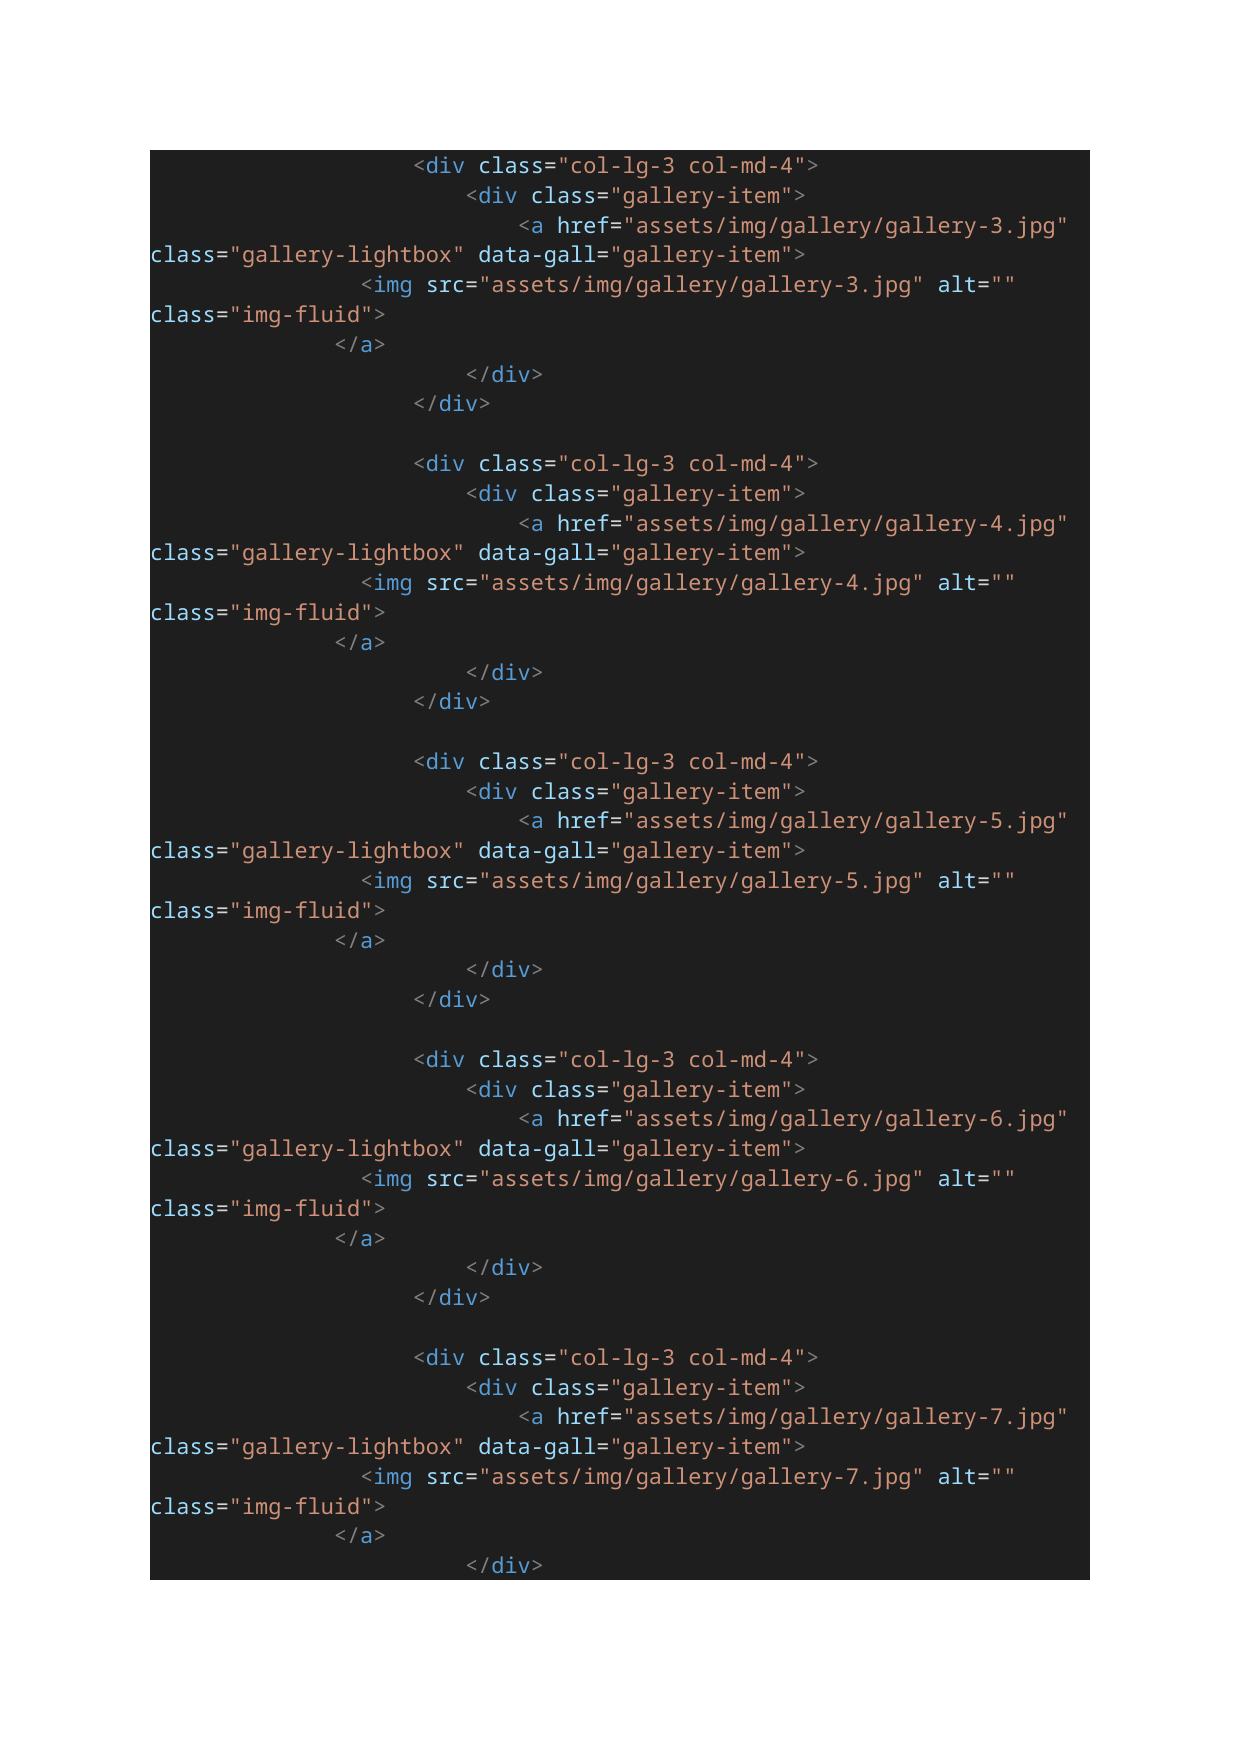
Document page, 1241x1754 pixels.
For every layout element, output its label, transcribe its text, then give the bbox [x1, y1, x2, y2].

text <div class="col-lg-3 col-md-4"> [150, 150, 1090, 180]
text </a> [150, 1222, 1090, 1252]
text </a> [150, 1520, 1090, 1550]
text </a> [150, 627, 1090, 656]
text <img src="assets/img/gallery/gallery-3.jpg" alt="" class="img-fluid"> [150, 269, 1090, 329]
text <img src="assets/img/gallery/gallery-6.jpg" alt="" class="img-fluid"> [150, 1163, 1090, 1222]
text <img src="assets/img/gallery/gallery-4.jpg" alt="" class="img-fluid"> [150, 567, 1090, 627]
text </div> [150, 1252, 1090, 1282]
text <div class="gallery-item"> [150, 1371, 1090, 1401]
text <a href="assets/img/gallery/gallery-5.jpg" class="gallery-lightbox" data-gall="gallery-item"> [150, 805, 1090, 865]
text </div> [150, 358, 1090, 388]
text <a href="assets/img/gallery/gallery-7.jpg" class="gallery-lightbox" data-gall="gallery-item"> [150, 1401, 1090, 1461]
text <div class="gallery-item"> [150, 180, 1090, 209]
text <img src="assets/img/gallery/gallery-5.jpg" alt="" class="img-fluid"> [150, 865, 1090, 924]
text <div class="gallery-item"> [150, 478, 1090, 507]
text </a> [150, 924, 1090, 954]
text <div class="col-lg-3 col-md-4"> [150, 1044, 1090, 1073]
text <a href="assets/img/gallery/gallery-4.jpg" class="gallery-lightbox" data-gall="gallery-item"> [150, 507, 1090, 567]
text <div class="gallery-item"> [150, 776, 1090, 805]
text <div class="col-lg-3 col-md-4"> [150, 448, 1090, 478]
text </div> [150, 686, 1090, 716]
text </a> [150, 329, 1090, 358]
text </div> [150, 1282, 1090, 1312]
text <img src="assets/img/gallery/gallery-7.jpg" alt="" class="img-fluid"> [150, 1461, 1090, 1520]
text </div> [150, 954, 1090, 984]
text </div> [150, 656, 1090, 686]
text <div class="col-lg-3 col-md-4"> [150, 1342, 1090, 1371]
text <div class="gallery-item"> [150, 1073, 1090, 1103]
text </div> [150, 388, 1090, 418]
text </div> [150, 1550, 1090, 1580]
text </div> [150, 984, 1090, 1014]
text <div class="col-lg-3 col-md-4"> [150, 746, 1090, 776]
text <a href="assets/img/gallery/gallery-6.jpg" class="gallery-lightbox" data-gall="gallery-item"> [150, 1103, 1090, 1163]
text <a href="assets/img/gallery/gallery-3.jpg" class="gallery-lightbox" data-gall="gallery-item"> [150, 209, 1090, 269]
